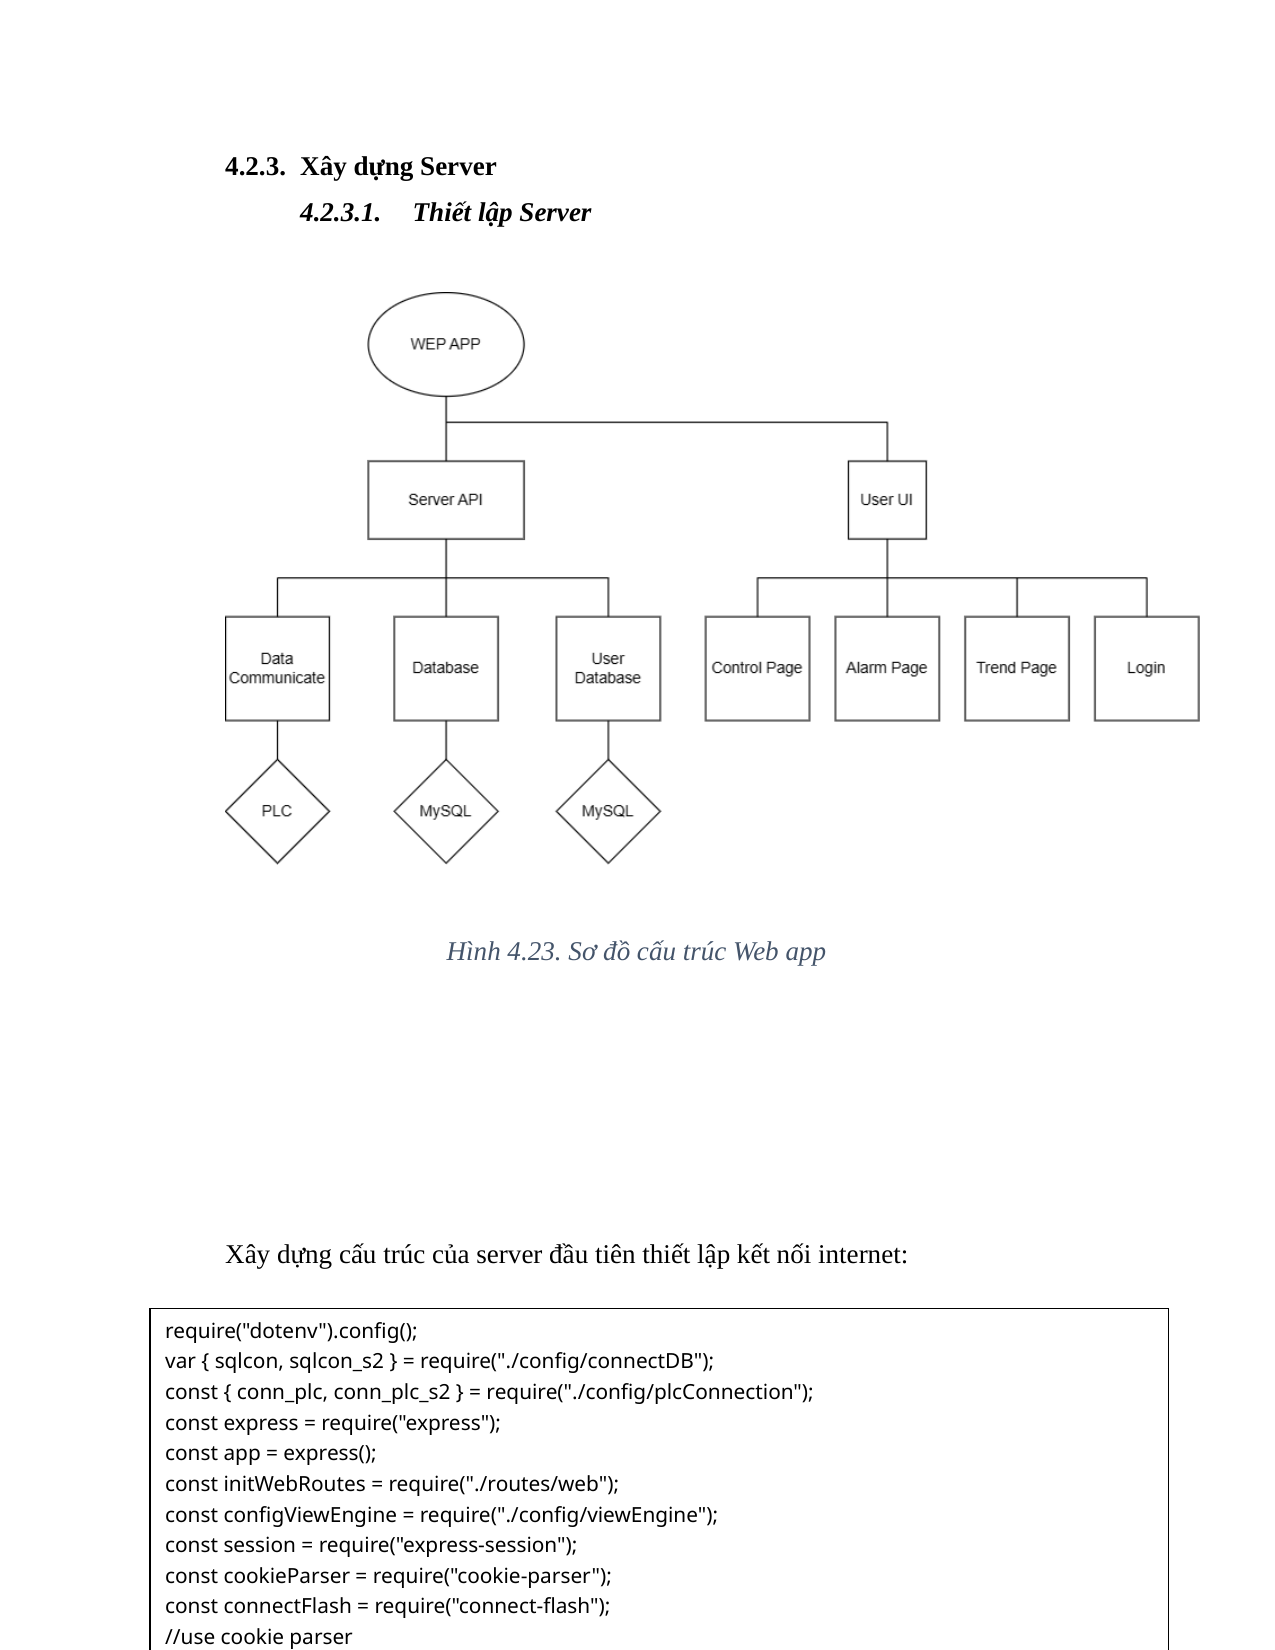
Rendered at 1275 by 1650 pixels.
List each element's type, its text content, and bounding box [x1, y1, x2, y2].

text Thiết lập Server [300, 196, 1125, 227]
text Hình 4.23. Sơ đồ cấu trúc Web app [150, 935, 1125, 966]
text Xây dựng cấu trúc của server đầu tiên thiết lập kết nối internet: [225, 1238, 1125, 1269]
text Xây dựng Server [225, 150, 1125, 181]
picture [225, 292, 1200, 866]
